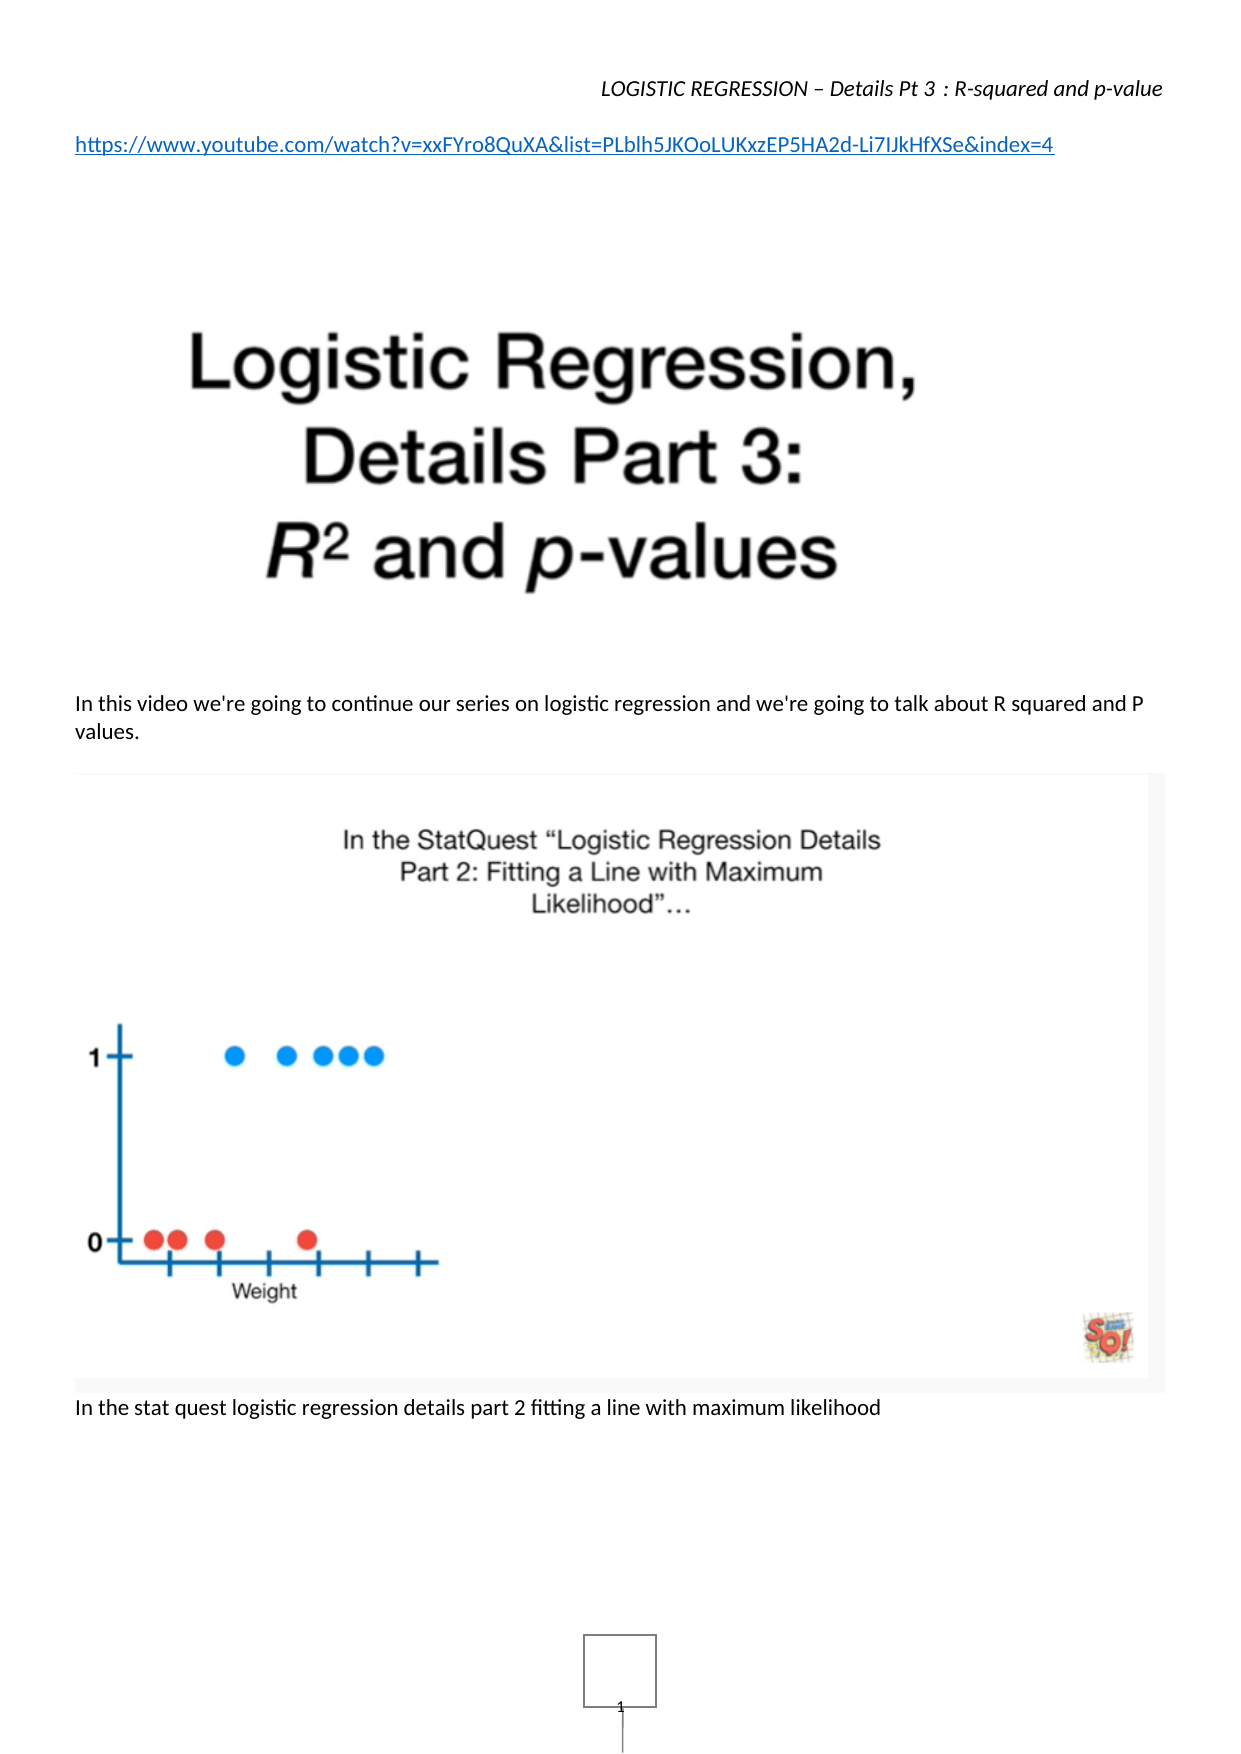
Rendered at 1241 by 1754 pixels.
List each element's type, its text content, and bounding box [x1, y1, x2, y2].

picture [75, 773, 1166, 1393]
text https://www.youtube.com/watch?v=xxFYro8QuXA&list=PLblh5JKOoLUKxzEP5HA2d-Li7IJkHfXSe&index=4 [75, 130, 1165, 158]
picture [75, 185, 1037, 689]
text In the stat quest logistic regression details part 2 fitting a line with maximum likelihood [75, 1393, 1165, 1421]
text In this video we're going to continue our series on logistic regression and we're going to talk about R squared and P values. [75, 689, 1165, 745]
